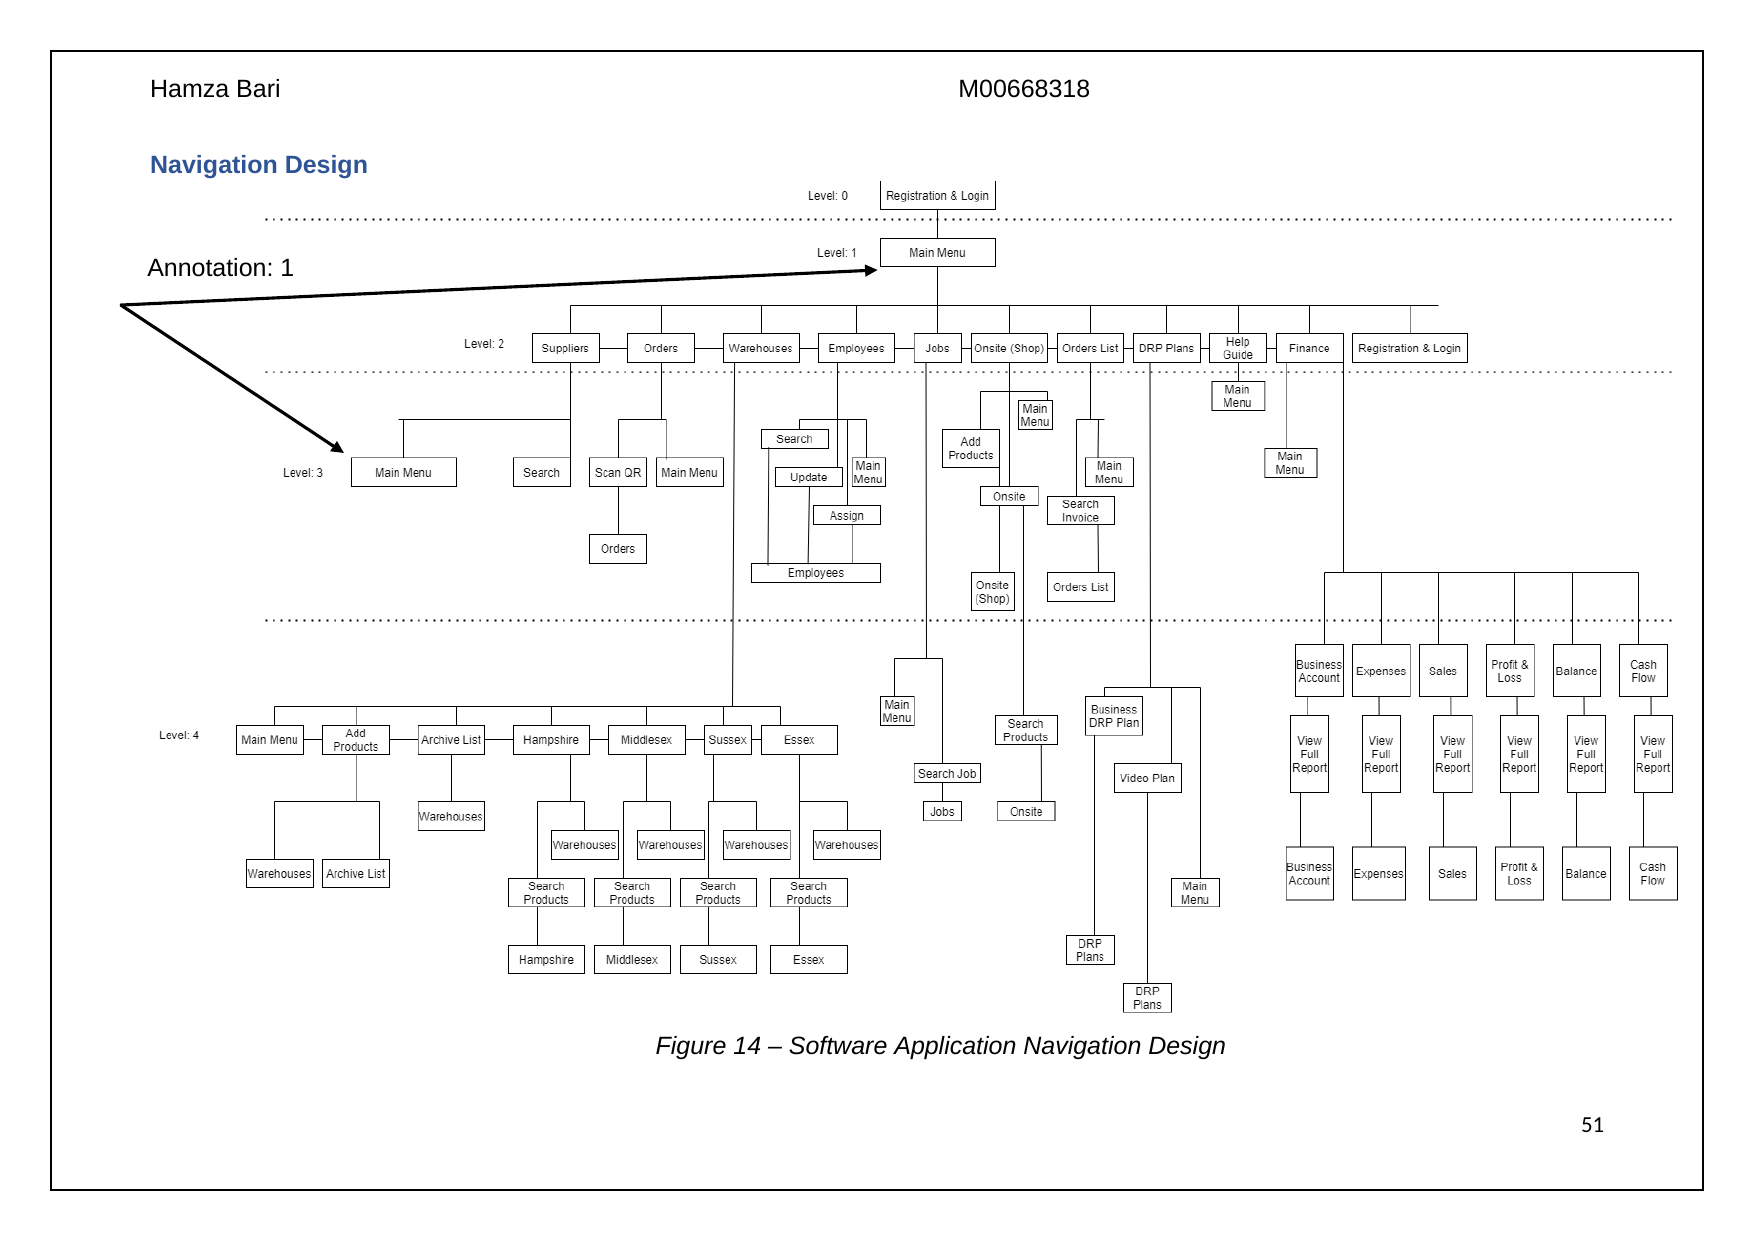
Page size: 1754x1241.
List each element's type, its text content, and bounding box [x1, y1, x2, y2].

text Figure 14 – Software Application Navigation Design [375, 1031, 1604, 1060]
picture [150, 181, 1679, 1013]
subtitle Navigation Design [150, 150, 1604, 179]
